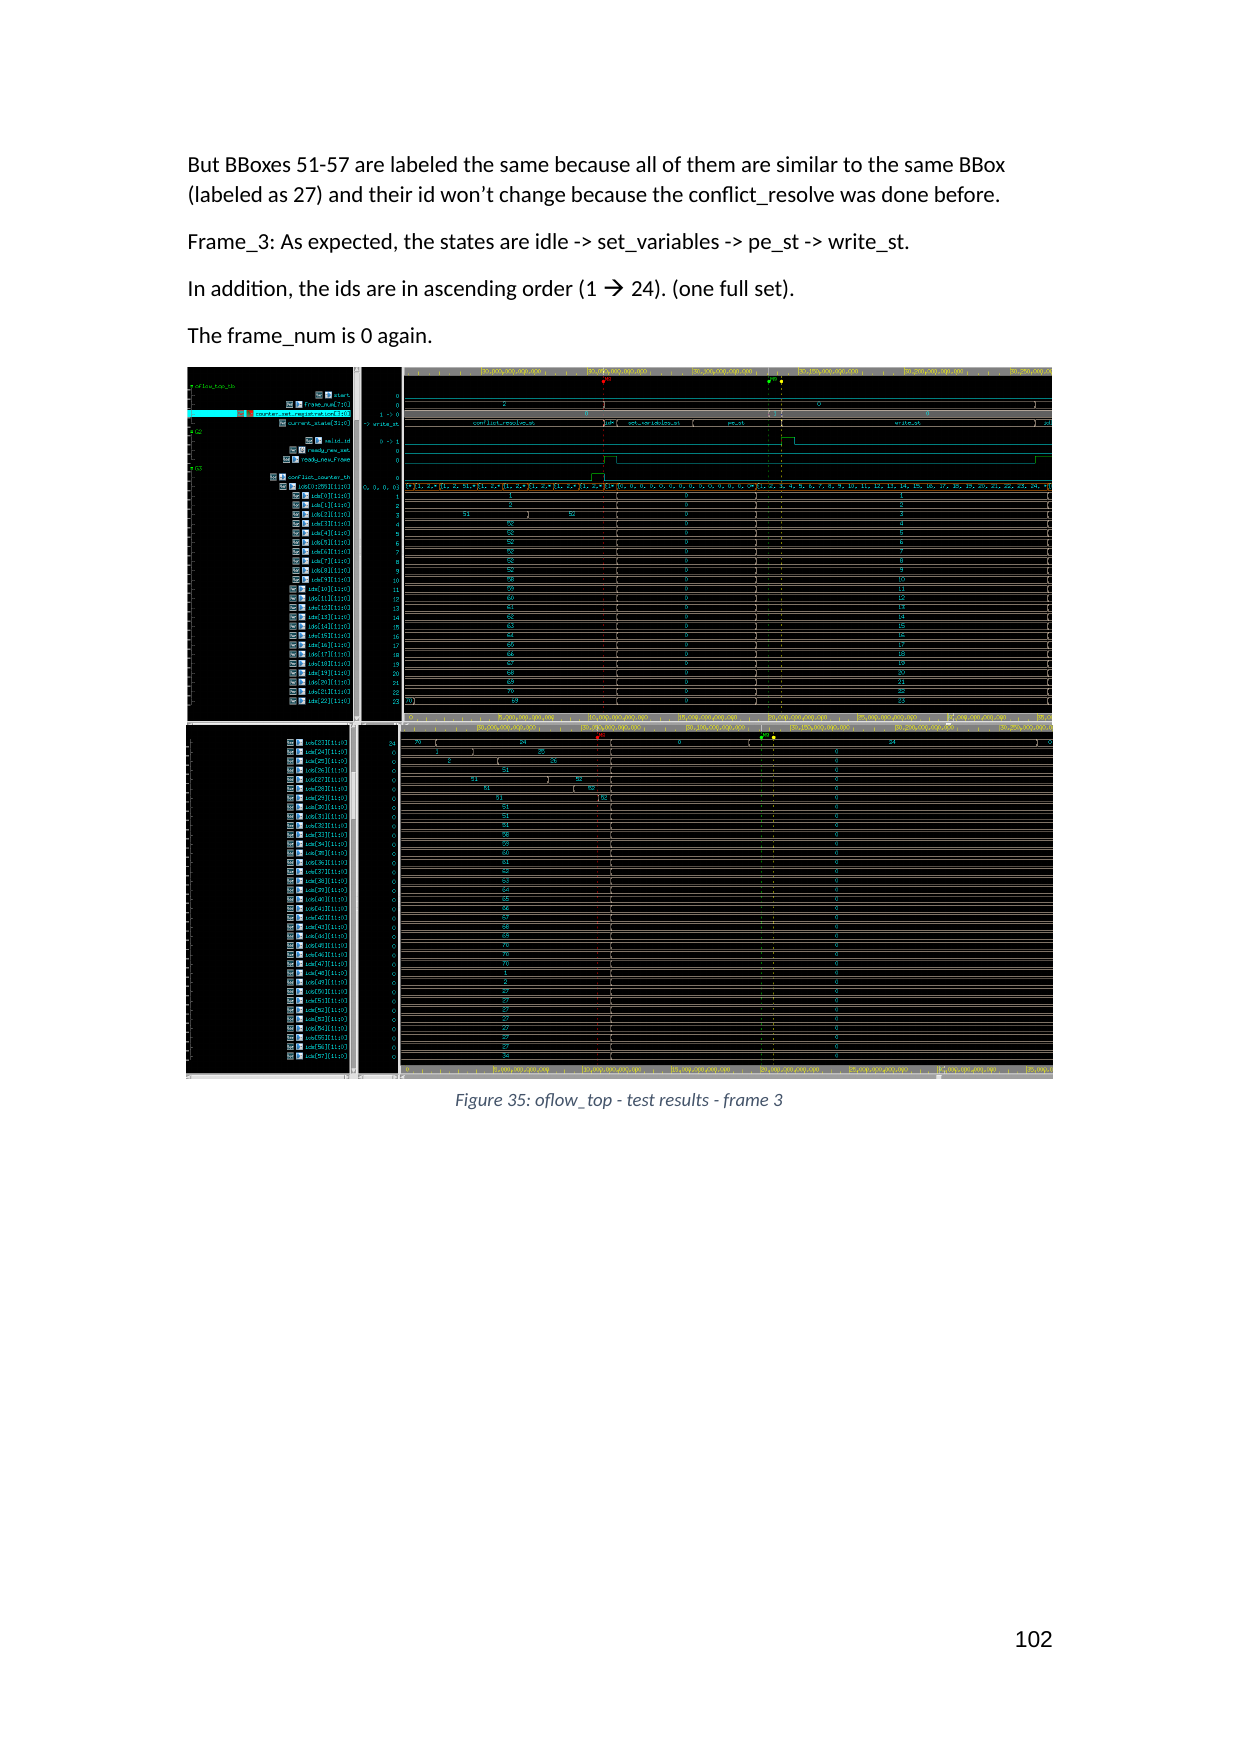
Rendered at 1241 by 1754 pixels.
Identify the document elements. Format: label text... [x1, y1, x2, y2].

text The frame_num is 0 again. [187, 321, 1053, 349]
text Frame_3: As expected, the states are idle -> set_variables -> pe_st -> write_st. [187, 227, 1053, 255]
text In addition, the ids are in ascending order (1 24). (one full set). [187, 274, 1053, 302]
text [187, 150, 1053, 208]
picture [186, 367, 1053, 1079]
